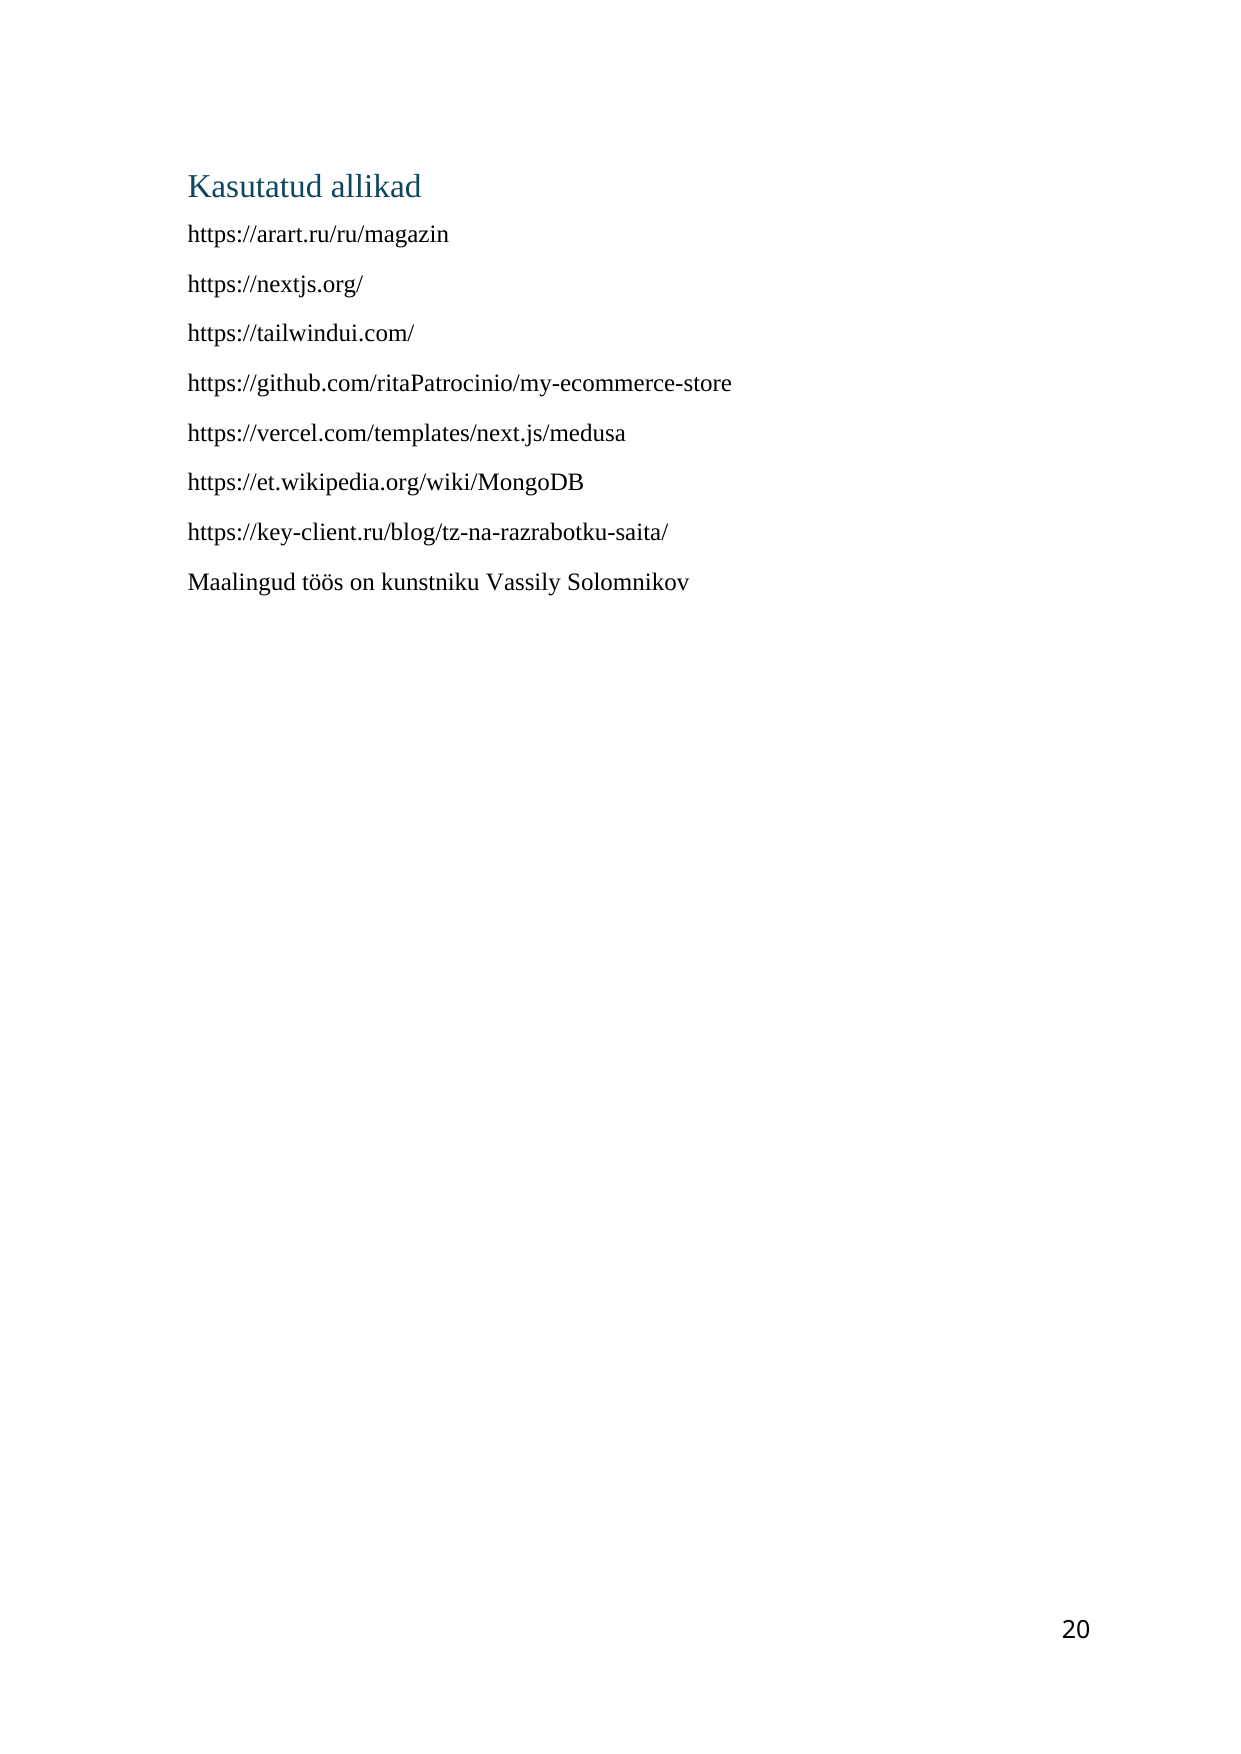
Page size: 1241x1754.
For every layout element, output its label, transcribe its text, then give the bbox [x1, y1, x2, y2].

text https://tailwindui.com/ [187, 318, 1090, 347]
text Maalingud töös on kunstniku Vassily Solomnikov [187, 567, 1090, 596]
text https://vercel.com/templates/next.js/medusa [187, 418, 1090, 447]
subtitle Kasutatud allikad [187, 167, 1090, 205]
text https://arart.ru/ru/magazin [187, 219, 1090, 248]
text https://github.com/ritaPatrocinio/my-ecommerce-store [187, 368, 1090, 397]
text https://et.wikipedia.org/wiki/MongoDB [187, 467, 1090, 496]
text https://key-client.ru/blog/tz-na-razrabotku-saita/ [187, 517, 1090, 546]
text https://nextjs.org/ [187, 269, 1090, 297]
